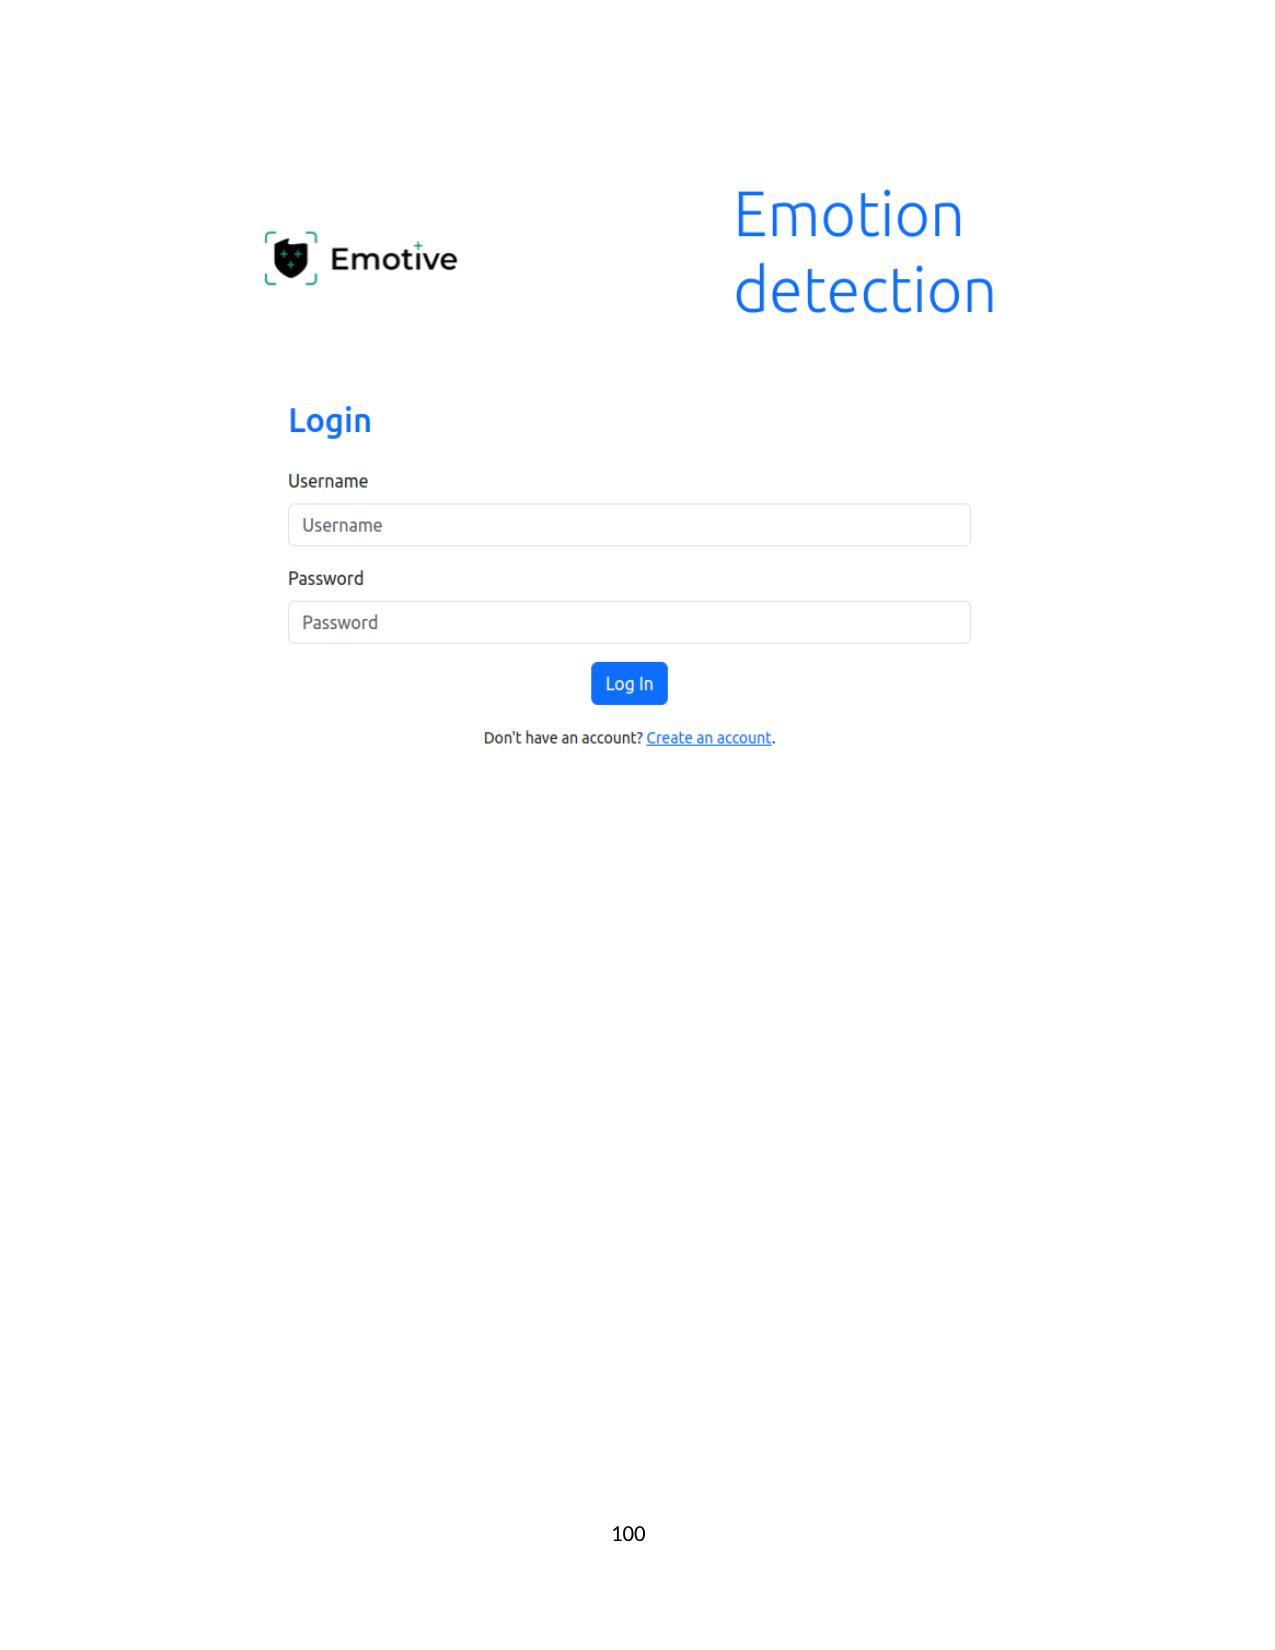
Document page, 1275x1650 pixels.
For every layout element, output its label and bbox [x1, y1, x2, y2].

picture [160, 150, 1097, 850]
